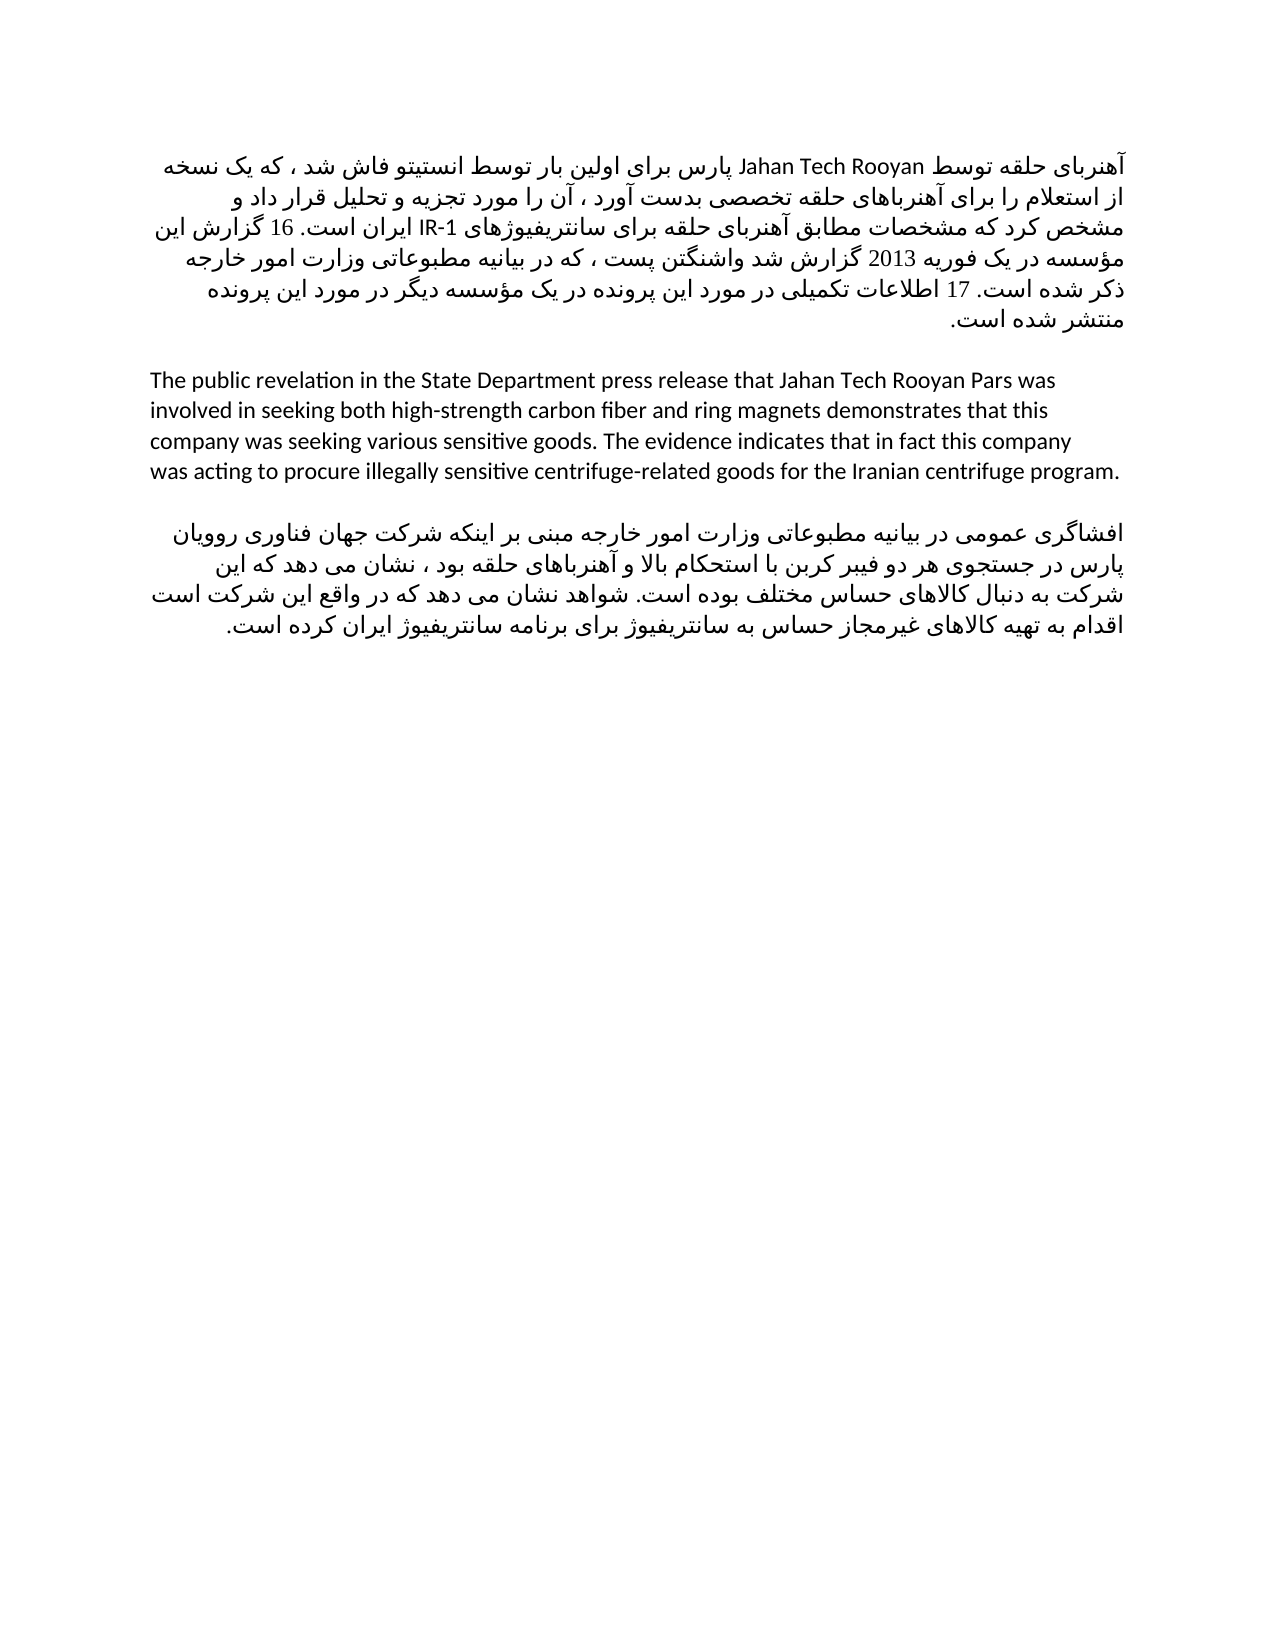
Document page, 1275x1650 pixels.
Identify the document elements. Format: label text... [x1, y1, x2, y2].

text اقدام به تهیه کالاهای غیرمجاز حساس به سانتریفیوژ برای برنامه سانتریفیوژ ایران کرده است. [150, 608, 1125, 638]
text was acting to procure illegally sensitive centrifuge-related goods for the Iranian centrifuge program. [150, 455, 1125, 486]
text The public revelation in the State Department press release that Jahan Tech Rooyan Pars was involved in seeking both high-strength carbon fiber and ring magnets demonstrates that this company was seeking various sensitive goods. The evidence indicates that in fact this company [150, 364, 1125, 455]
text افشاگری عمومی در بیانیه مطبوعاتی وزارت امور خارجه مبنی بر اینکه شرکت جهان فناوری روویان پارس در جستجوی هر دو فیبر کربن با استحکام بالا و آهنرباهای حلقه بود ، نشان می دهد که این شرکت به دنبال کالاهای حساس مختلف بوده است. شواهد نشان می دهد که در واقع این شرکت است [150, 516, 1125, 608]
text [150, 150, 1125, 333]
